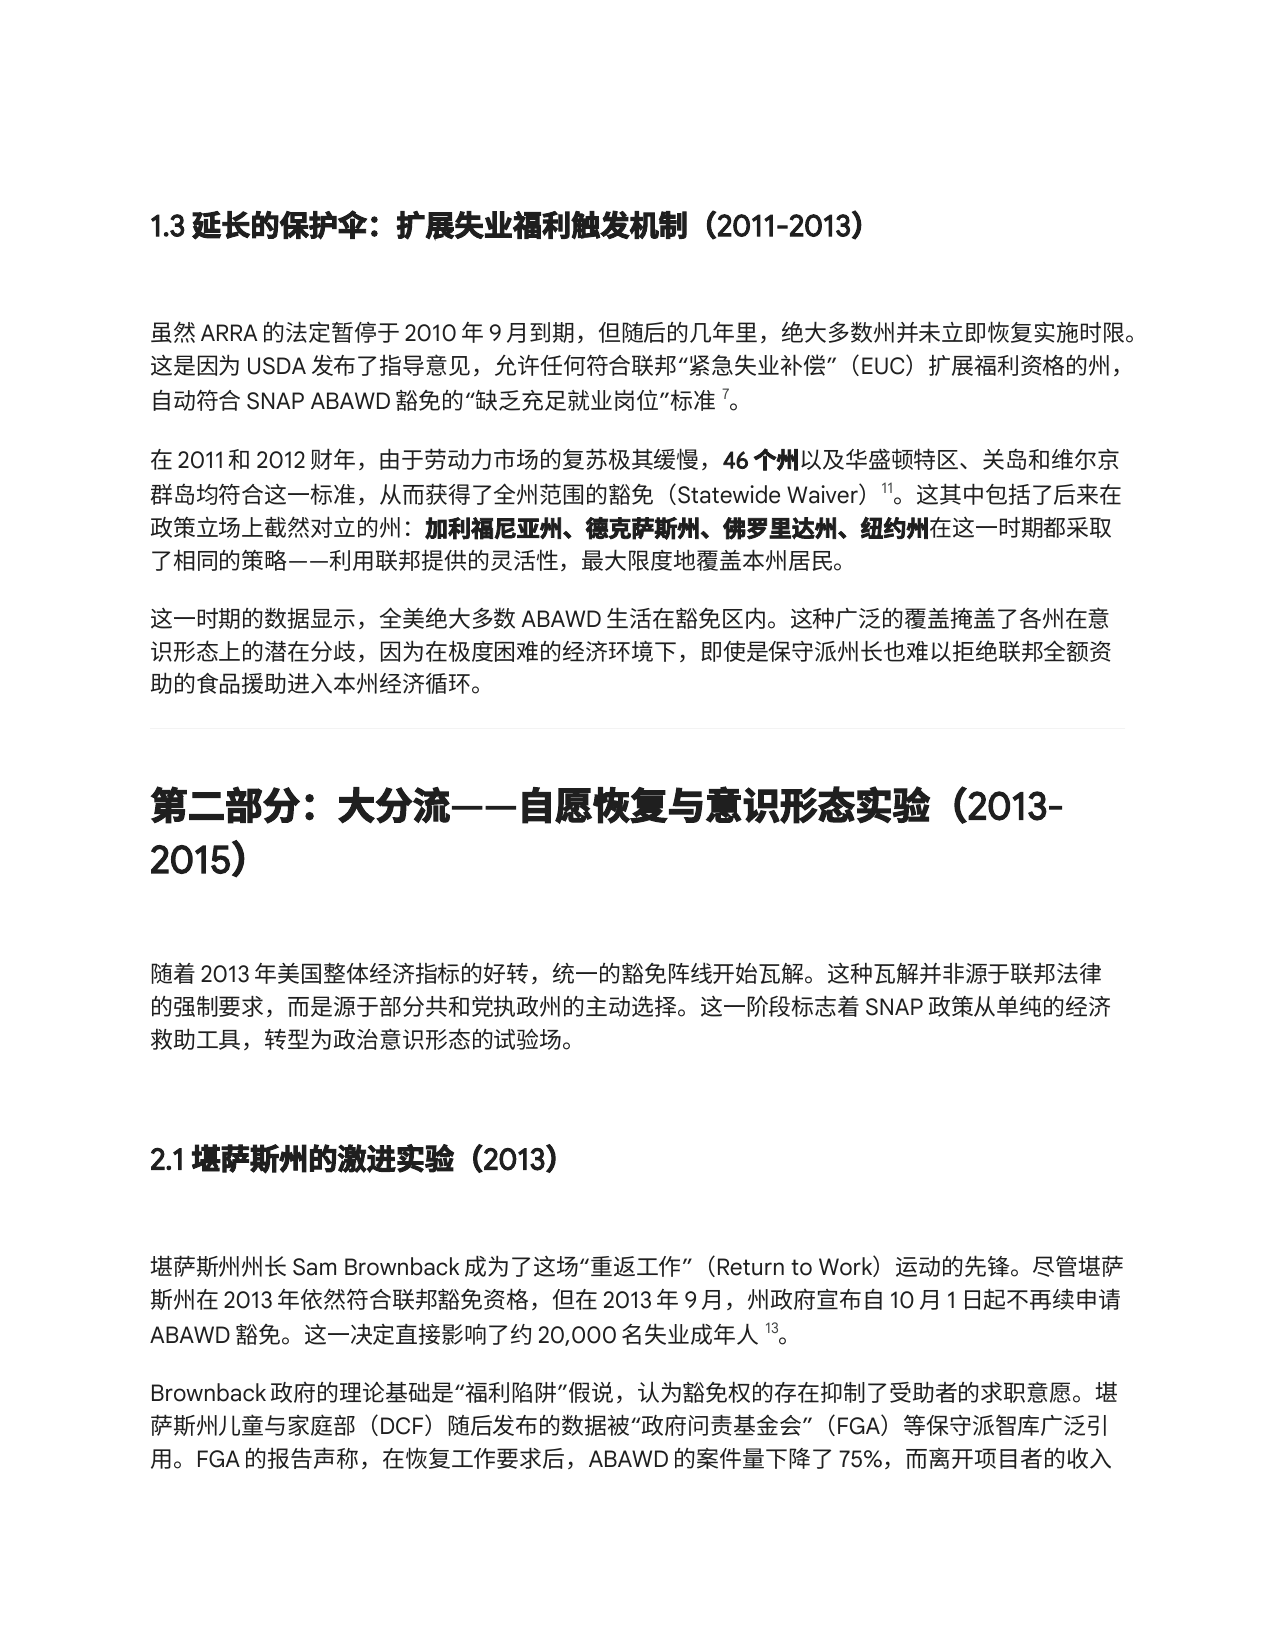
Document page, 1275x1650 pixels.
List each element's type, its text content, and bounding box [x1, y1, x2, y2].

text 这一时期的数据显示，全美绝大多数ABAWD生活在豁免区内。这种广泛的覆盖掩盖了各州在意识形态上的潜在分歧，因为在极度困难的经济环境下，即使是保守派州长也难以拒绝联邦全额资助的食品援助进入本州经济循环。 [150, 605, 1125, 699]
text 随着2013年美国整体经济指标的好转，统一的豁免阵线开始瓦解。这种瓦解并非源于联邦法律的强制要求，而是源于部分共和党执政州的主动选择。这一阶段标志着SNAP政策从单纯的经济救助工具，转型为政治意识形态的试验场。 [150, 960, 1125, 1054]
text 在2011和2012财年，由于劳动力市场的复苏极其缓慢，46个州以及华盛顿特区、关岛和维尔京群岛均符合这一标准，从而获得了全州范围的豁免（Statewide Waiver）11。这其中包括了后来在政策立场上截然对立的州：加利福尼亚州、德克萨斯州、佛罗里达州、纽约州在这一时期都采取了相同的策略——利用联邦提供的灵活性，最大限度地覆盖本州居民。 [150, 446, 1125, 576]
text 虽然ARRA的法定暂停于2010年9月到期，但随后的几年里，绝大多数州并未立即恢复实施时限。这是因为USDA发布了指导意见，允许任何符合联邦“紧急失业补偿”（EUC）扩展福利资格的州，自动符合SNAP ABAWD豁免的“缺乏充足就业岗位”标准 7。 [150, 319, 1125, 417]
text 堪萨斯州州长Sam Brownback成为了这场“重返工作”（Return to Work）运动的先锋。尽管堪萨斯州在2013年依然符合联邦豁免资格，但在2013年9月，州政府宣布自10月1日起不再续申请ABAWD豁免。这一决定直接影响了约20,000名失业成年人 13。 [150, 1253, 1125, 1350]
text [150, 1380, 1125, 1474]
subtitle 2.1 堪萨斯州的激进实验（2013） [150, 1141, 1125, 1178]
subtitle 1.3 延长的保护伞：扩展失业福利触发机制（2011-2013） [150, 208, 1125, 244]
subtitle 第二部分：大分流——自愿恢复与意识形态实验（2013-2015） [150, 783, 1125, 884]
